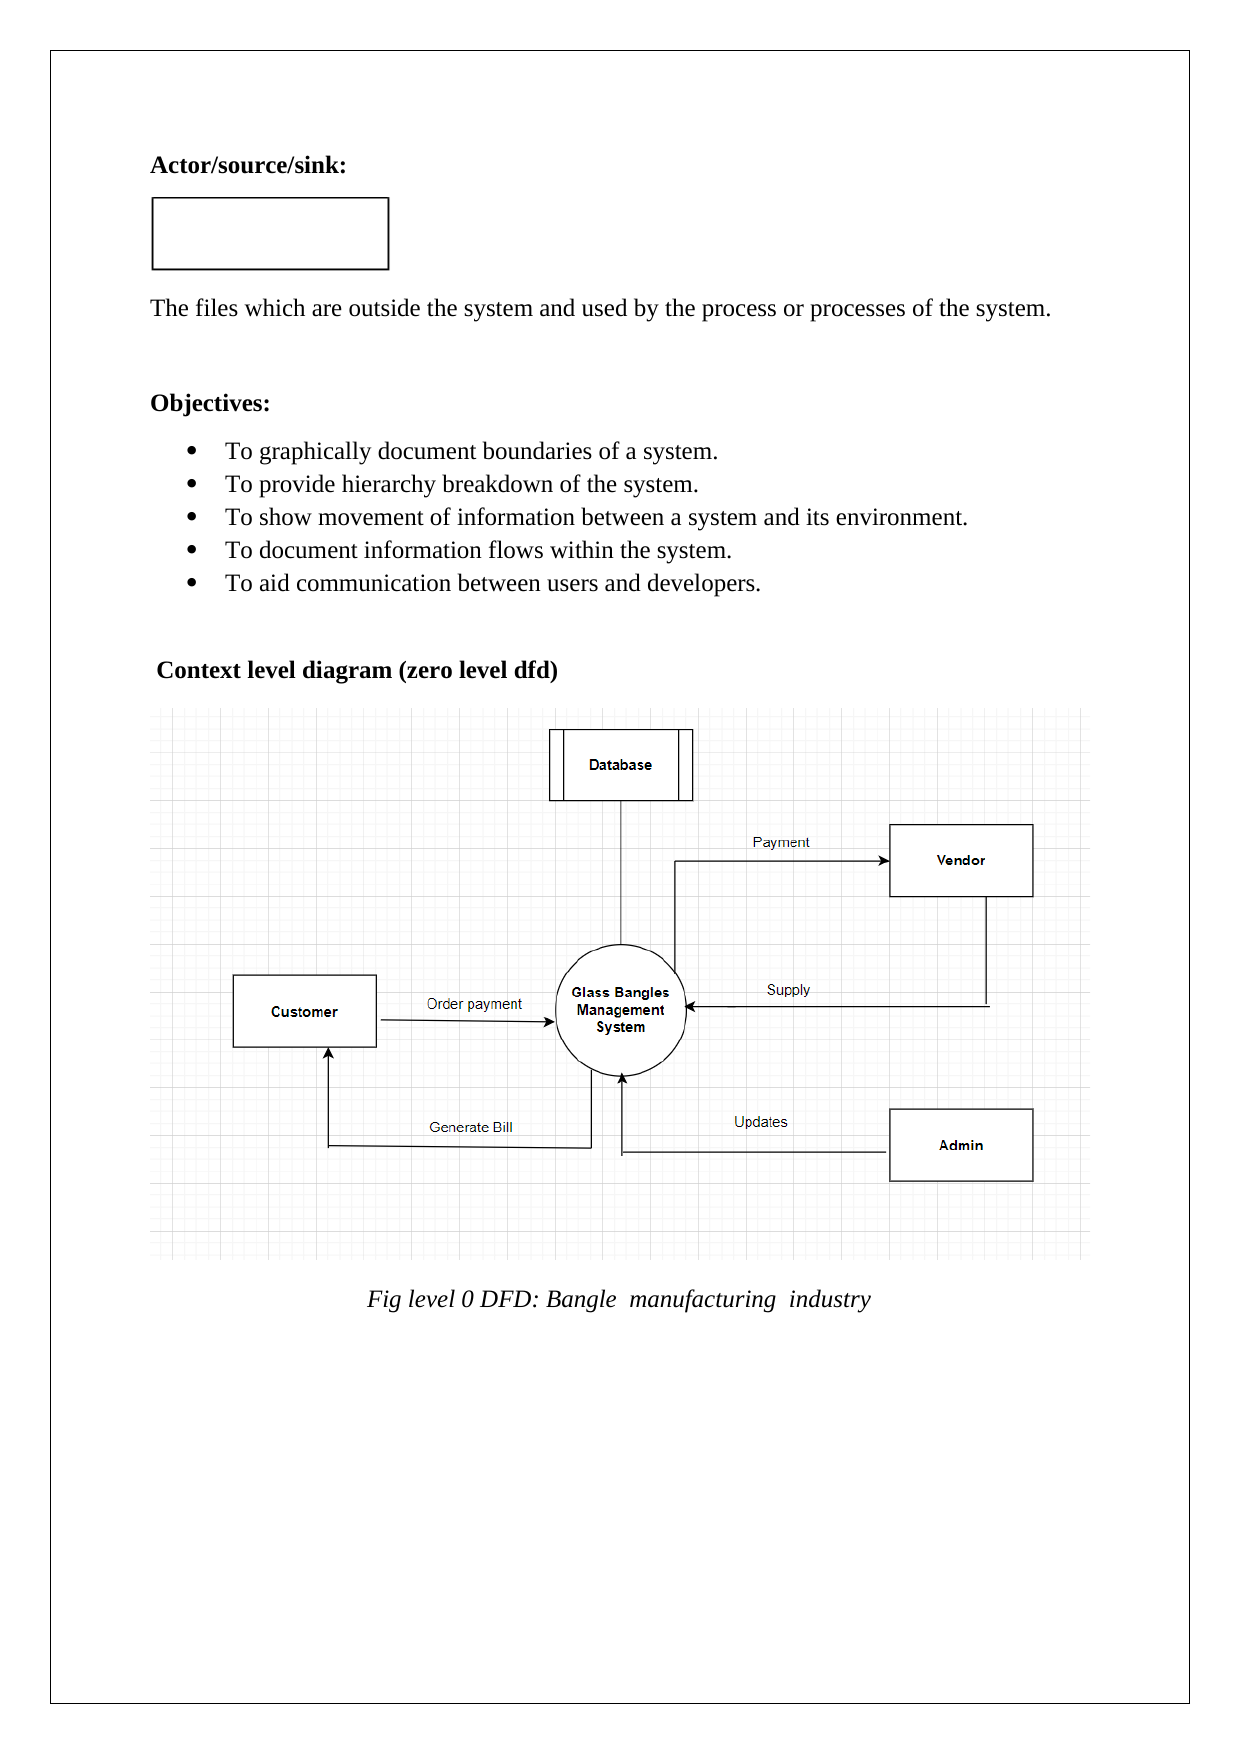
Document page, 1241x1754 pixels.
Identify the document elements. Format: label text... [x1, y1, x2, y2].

picture [150, 708, 1091, 1260]
list To show movement of information between a system and its environment. [187, 502, 1090, 531]
list To provide hierarchy breakdown of the system. [187, 469, 1090, 498]
text The files which are outside the system and used by the process or processes of the system. [150, 293, 1090, 322]
text Context level diagram (zero level dfd) [150, 655, 1090, 684]
text Fig level 0 DFD: Bangle manufacturing industry [150, 1284, 1090, 1313]
list To graphically document boundaries of a system. [187, 436, 1090, 465]
text Actor/source/sink: [150, 150, 1090, 179]
picture [150, 197, 392, 275]
list To aid communication between users and developers. [187, 568, 1090, 597]
text Objectives: [150, 388, 1090, 417]
list To document information flows within the system. [187, 535, 1090, 564]
